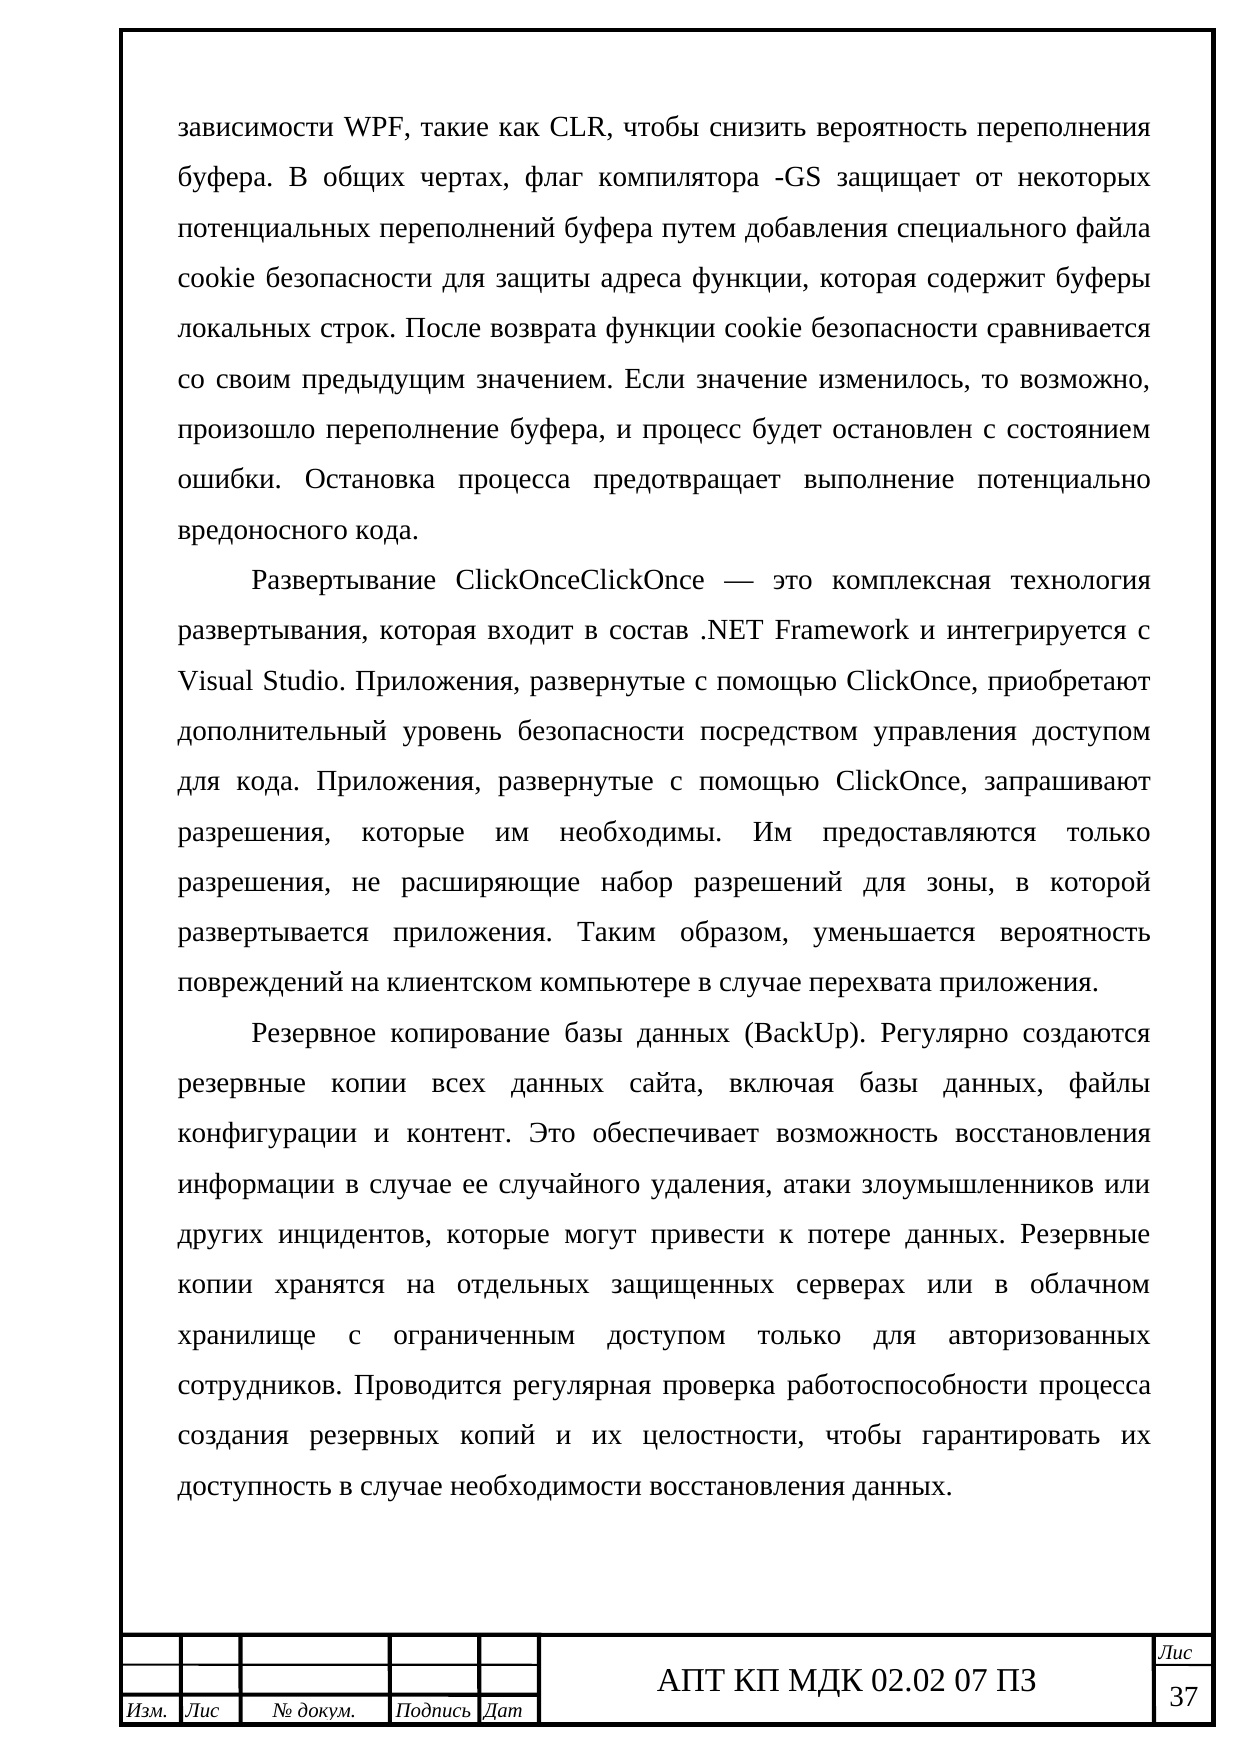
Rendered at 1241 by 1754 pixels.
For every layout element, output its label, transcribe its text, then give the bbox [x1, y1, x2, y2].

text Резервное копирование базы данных (BackUp). Регулярно создаются резервные копии всех данных сайта, включая базы данных, файлы конфигурации и контент. Это обеспечивает возможность восстановления информации в случае ее случайного удаления, атаки злоумышленников или других инцидентов, которые могут привести к потере данных. Резервные копии хранятся на отдельных защищенных серверах или в облачном хранилище с ограниченным доступом только для авторизованных сотрудников. Проводится регулярная проверка работоспособности процесса создания резервных копий и их целостности, чтобы гарантировать их доступность в случае необходимости восстановления данных. [177, 1015, 1152, 1501]
text Развертывание ClickOnceClickOnce — это комплексная технология развертывания, которая входит в состав .NET Framework и интегрируется с Visual Studio. Приложения, развернутые с помощью ClickOnce, приобретают дополнительный уровень безопасности посредством управления доступом для кода. Приложения, развернутые с помощью ClickOnce, запрашивают разрешения, которые им необходимы. Им предоставляются только разрешения, не расширяющие набор разрешений для зоны, в которой развертывается приложения. Таким образом, уменьшается вероятность повреждений на клиентском компьютере в случае перехвата приложения. [177, 562, 1152, 998]
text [177, 109, 1152, 545]
